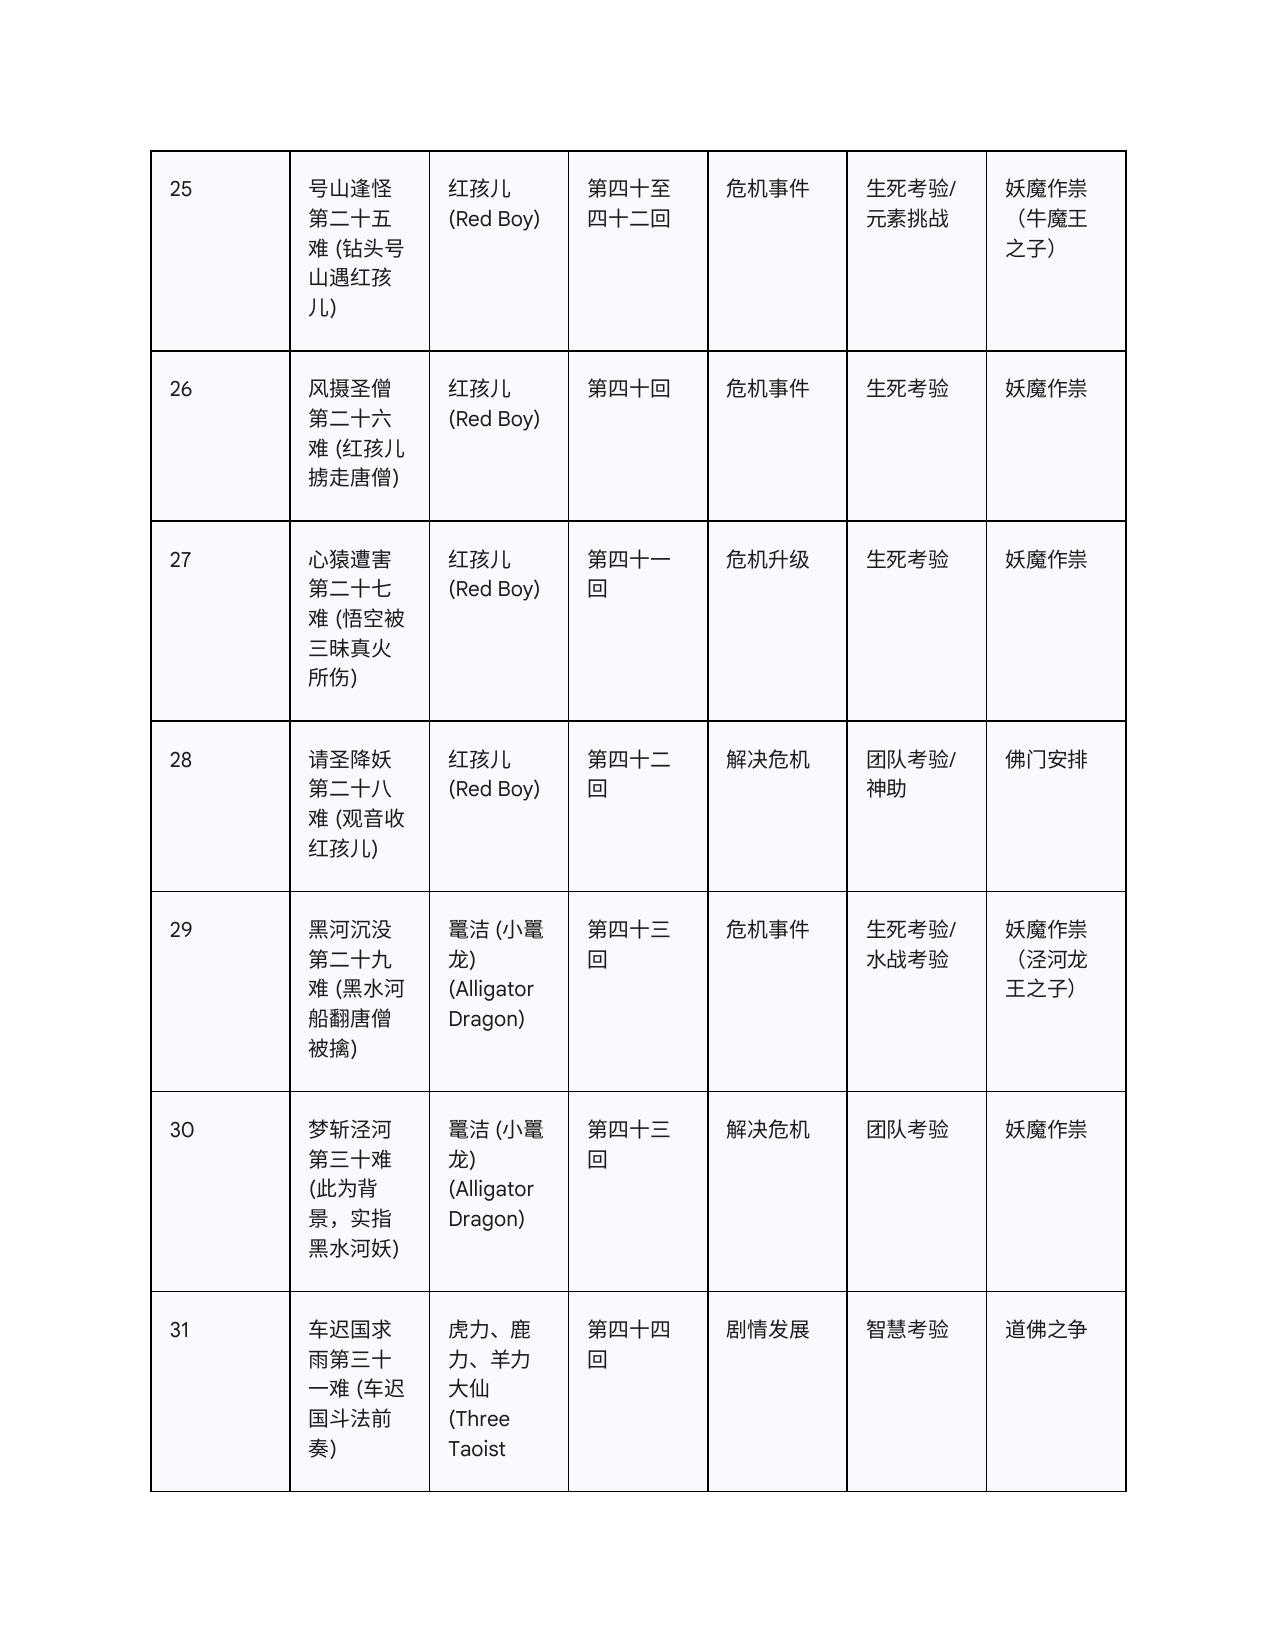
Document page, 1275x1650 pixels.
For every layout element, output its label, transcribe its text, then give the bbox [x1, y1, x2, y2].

table_cell 红孩儿 (Red Boy) [430, 152, 568, 350]
table_cell 红孩儿 (Red Boy) [430, 722, 568, 891]
table_cell 妖魔作祟 [987, 1092, 1125, 1291]
table_cell 第四十一回 [569, 522, 707, 720]
table_cell 生死考验/水战考验 [848, 892, 986, 1091]
table_cell 31 [152, 1292, 289, 1491]
table_cell 红孩儿 (Red Boy) [430, 352, 568, 520]
table_cell 智慧考验 [848, 1292, 986, 1491]
table_cell 危机升级 [709, 522, 846, 720]
table_cell 鼍洁 (小鼍龙) (Alligator Dragon) [430, 1092, 568, 1291]
table_cell 生死考验/元素挑战 [848, 152, 986, 350]
table_cell 风摄圣僧第二十六难 (红孩儿掳走唐僧) [291, 352, 429, 520]
table_cell 26 [152, 352, 289, 520]
table_cell 危机事件 [709, 152, 846, 350]
table_cell 解决危机 [709, 1092, 846, 1291]
table_cell 第四十回 [569, 352, 707, 520]
table_cell 28 [152, 722, 289, 891]
table_cell 梦斩泾河第三十难 (此为背景，实指黑水河妖) [291, 1092, 429, 1291]
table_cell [291, 1292, 429, 1491]
table_cell 道佛之争 [987, 1292, 1125, 1491]
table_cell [430, 1292, 568, 1491]
table_cell 30 [152, 1092, 289, 1291]
table_cell 生死考验 [848, 352, 986, 520]
table_cell 请圣降妖第二十八难 (观音收红孩儿) [291, 722, 429, 891]
table_cell 心猿遭害第二十七难 (悟空被三昧真火所伤) [291, 522, 429, 720]
table_cell 生死考验 [848, 522, 986, 720]
table_cell 第四十三回 [569, 1092, 707, 1291]
table_cell 第四十四回 [569, 1292, 707, 1491]
table_cell 团队考验/神助 [848, 722, 986, 891]
table_cell 妖魔作祟（泾河龙王之子） [987, 892, 1125, 1091]
table_cell 第四十三回 [569, 892, 707, 1091]
table_cell 29 [152, 892, 289, 1091]
table_cell 第四十至四十二回 [569, 152, 707, 350]
table_cell 解决危机 [709, 722, 846, 891]
table_cell 27 [152, 522, 289, 720]
table_cell 团队考验 [848, 1092, 986, 1291]
table_cell 红孩儿 (Red Boy) [430, 522, 568, 720]
table_cell 妖魔作祟 [987, 352, 1125, 520]
table_cell 第四十二回 [569, 722, 707, 891]
table_cell 危机事件 [709, 892, 846, 1091]
table_cell 剧情发展 [709, 1292, 846, 1491]
table_cell 25 [152, 152, 289, 350]
table_cell 号山逢怪第二十五难 (钻头号山遇红孩儿) [291, 152, 429, 350]
table_cell 佛门安排 [987, 722, 1125, 891]
table_cell 妖魔作祟（牛魔王之子） [987, 152, 1125, 350]
table_cell 妖魔作祟 [987, 522, 1125, 720]
table_cell 黑河沉没第二十九难 (黑水河船翻唐僧被擒) [291, 892, 429, 1091]
table_cell 鼍洁 (小鼍龙) (Alligator Dragon) [430, 892, 568, 1091]
table_cell 危机事件 [709, 352, 846, 520]
